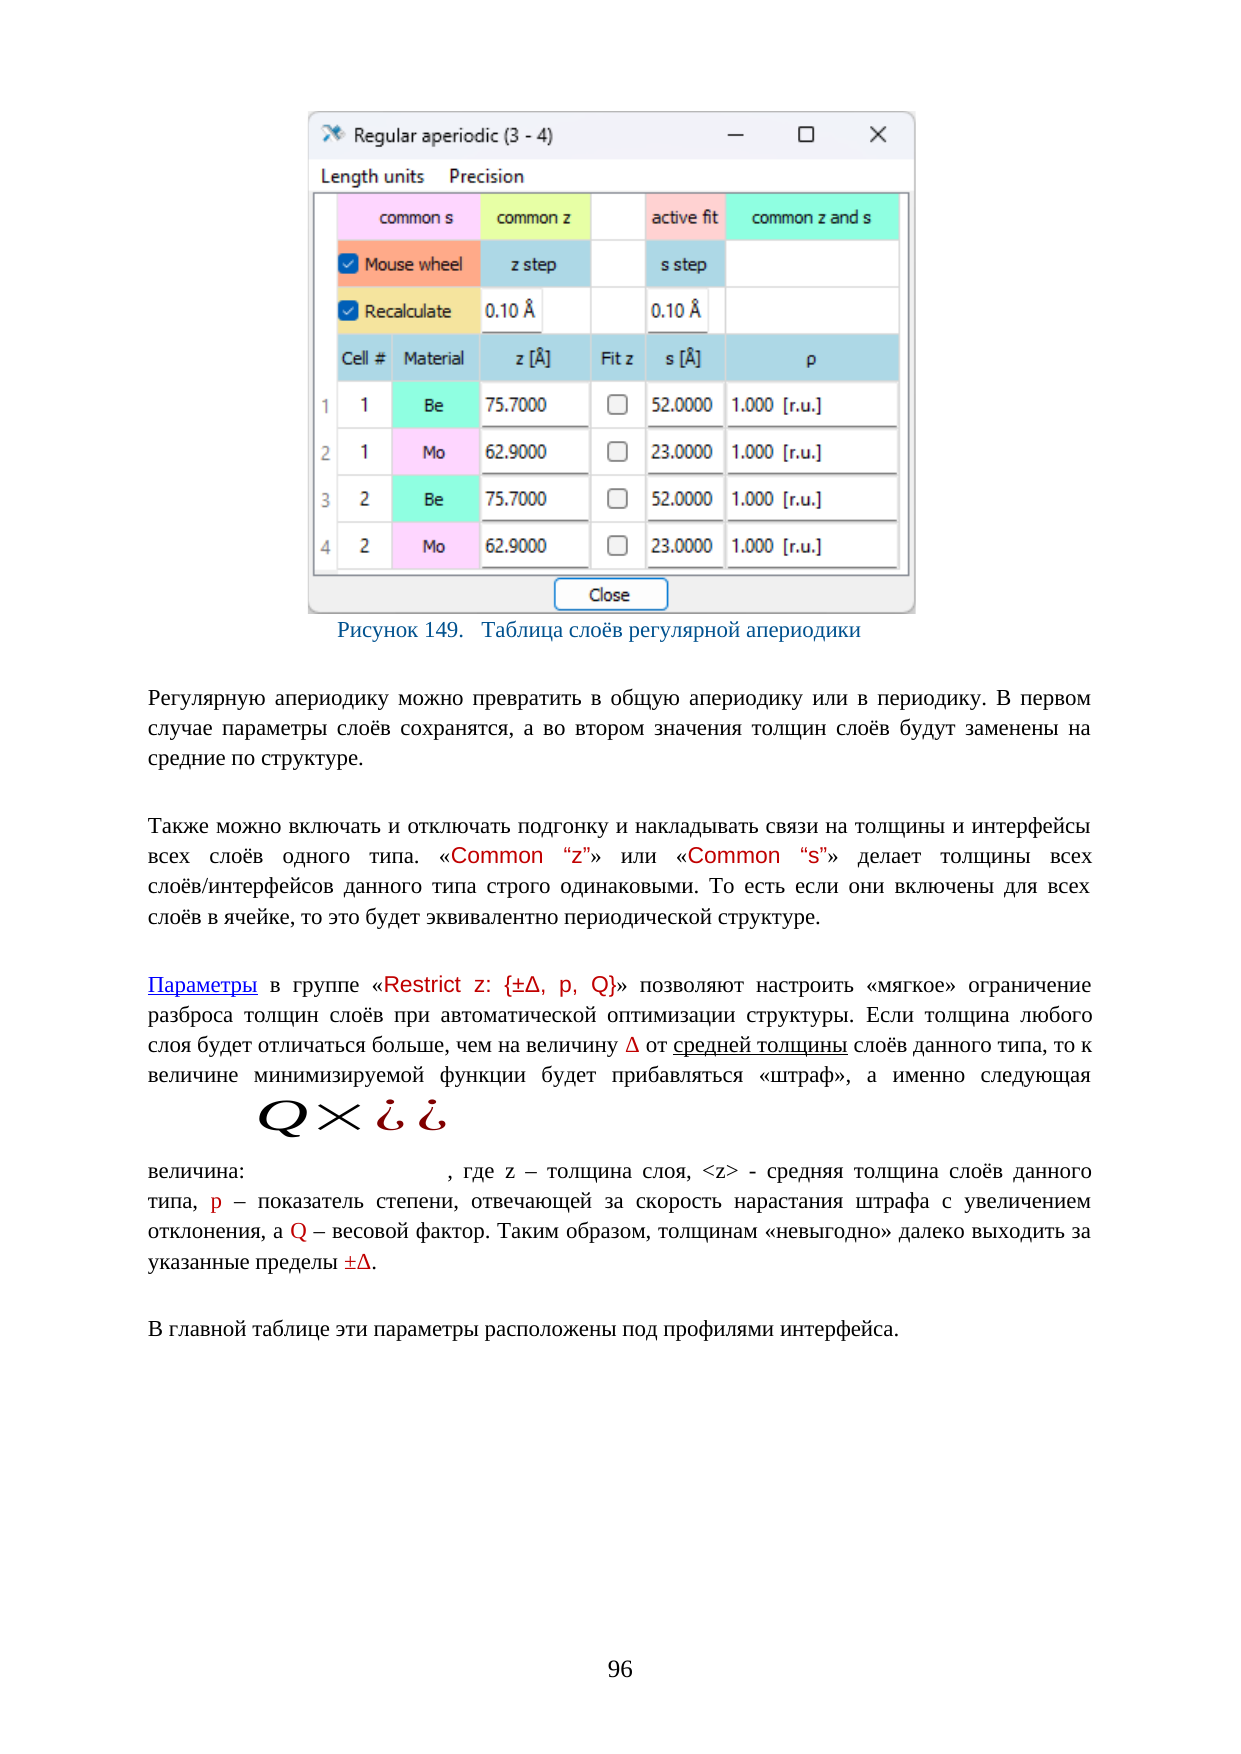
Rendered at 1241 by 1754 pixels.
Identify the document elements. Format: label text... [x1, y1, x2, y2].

text Регулярную апериодику можно превратить в общую апериодику или в периодику. В первом случае параметры слоёв сохранятся, а во втором значения толщин слоёв будут заменены на средние по структуре. [148, 684, 1093, 771]
picture [307, 111, 916, 614]
text В главной таблице эти параметры расположены под профилями интерфейса. [148, 1316, 1093, 1342]
text Также можно включать и отключать подгонку и накладывать связи на толщины и интерфейсы всех слоёв одного типа. «Common “z”» или «Common “s”» делает толщины всех слоёв/интерфейсов данного типа строго одинаковыми. То есть если они включены для всех слоёв в ячейке, то это будет эквивалентно периодической структуре. [148, 812, 1093, 929]
text Параметры в группе «Restrict z: {±Δ, p, Q}» позволяют настроить «мягкое» ограничение разброса толщин слоёв при автоматической оптимизации структуры. Если толщина любого слоя будет отличаться больше, чем на величину Δ от средней толщины слоёв данного типа, то к величине минимизируемой функции будет прибавляться «штраф», а именно следующая величина: , где z – толщина слоя, <z> - средняя толщина слоёв данного типа, p – показатель степени, отвечающей за скорость нарастания штрафа с увеличением отклонения, а Q – весовой фактор. Таким образом, толщинам «невыгодно» далеко выходить за указанные пределы ±Δ. [148, 971, 1093, 1274]
